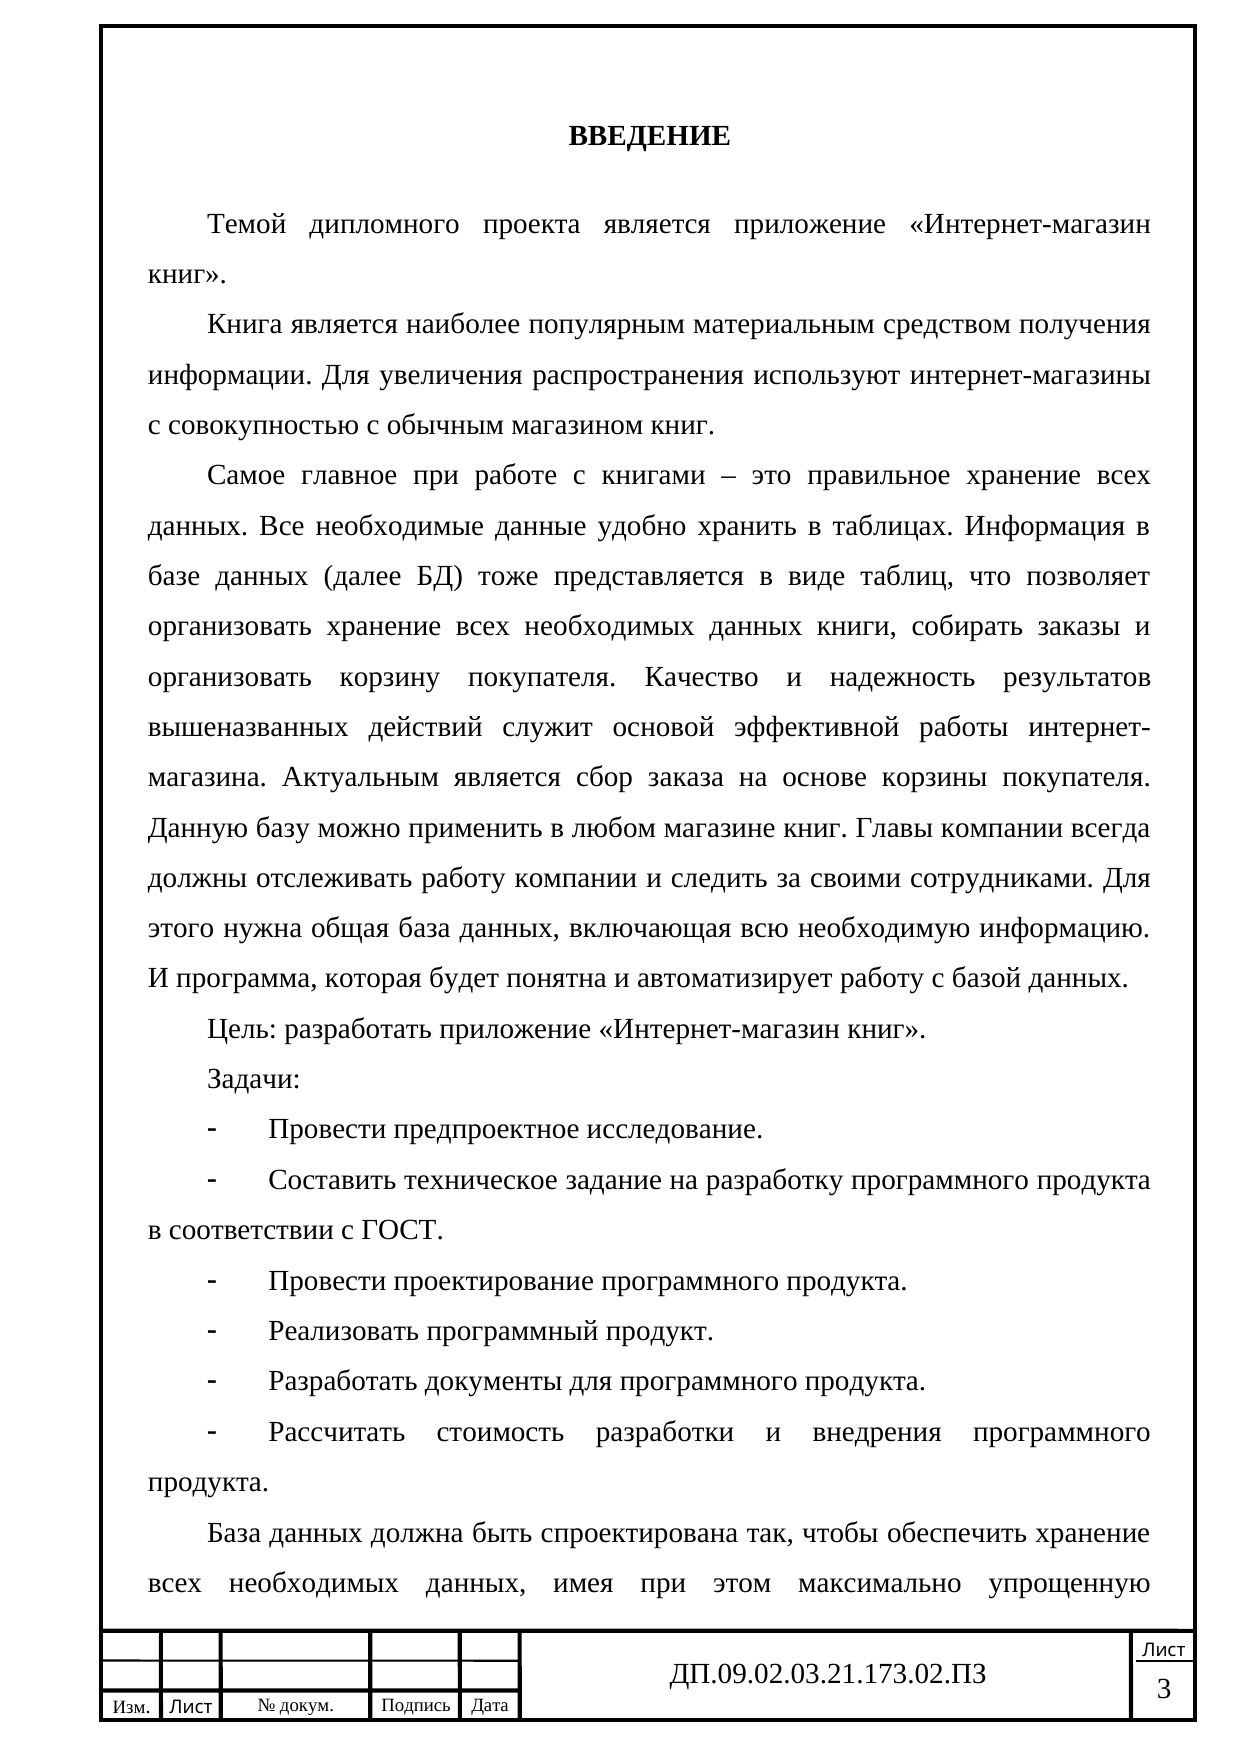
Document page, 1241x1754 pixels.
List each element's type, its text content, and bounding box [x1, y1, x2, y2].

text Задачи: [148, 1061, 1152, 1095]
list Провести предпроектное исследование. [148, 1112, 1152, 1145]
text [148, 1515, 1152, 1598]
list Разработать документы для программного продукта. [148, 1363, 1152, 1397]
list Провести проектирование программного продукта. [148, 1263, 1152, 1296]
text Самое главное при работе с книгами – это правильное хранение всех данных. Все необходимые данные удобно хранить в таблицах. Информация в базе данных (далее БД) тоже представляется в виде таблиц, что позволяет организовать хранение всех необходимых данных книги, собирать заказы и организовать корзину покупателя. Качество и надежность результатов вышеназванных действий служит основой эффективной работы интернет-магазина. Актуальным является сбор заказа на основе корзины покупателя. Данную базу можно применить в любом магазине книг. Главы компании всегда должны отслеживать работу компании и следить за своими сотрудниками. Для этого нужна общая база данных, включающая всю необходимую информацию. И программа, которая будет понятна и автоматизирует работу с базой данных. [148, 457, 1152, 994]
text ВВЕДЕНИЕ [118, 118, 1181, 152]
text Книга является наиболее популярным материальным средством получения информации. Для увеличения распространения используют интернет-магазины с совокупностью с обычным магазином книг. [148, 307, 1152, 441]
text Темой дипломного проекта является приложение «Интернет-магазин книг». [148, 206, 1152, 290]
text Цель: разработать приложение «Интернет-магазин книг». [148, 1011, 1152, 1044]
list Рассчитать стоимость разработки и внедрения программного продукта. [148, 1414, 1152, 1498]
list Составить техническое задание на разработку программного продукта в соответствии с ГОСТ. [148, 1162, 1152, 1246]
list Реализовать программный продукт. [148, 1313, 1152, 1347]
